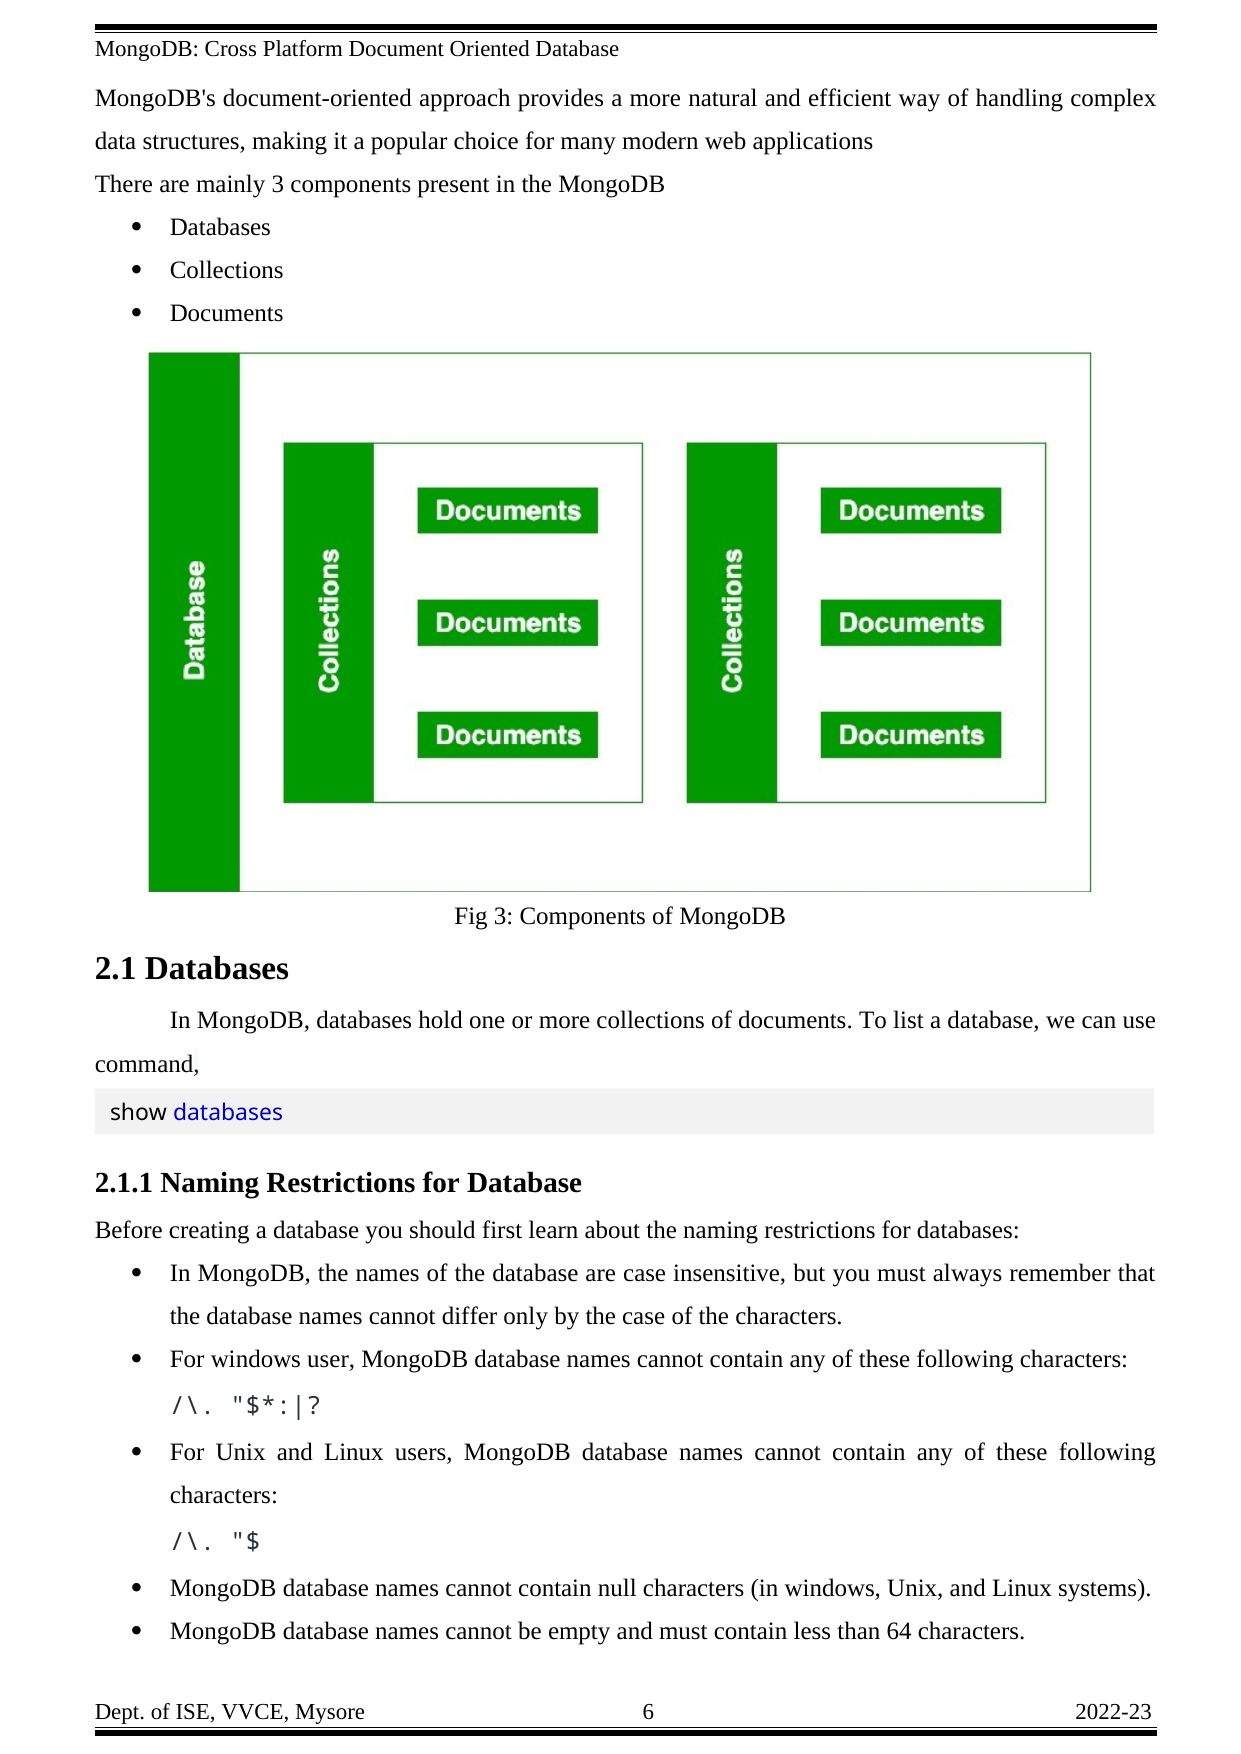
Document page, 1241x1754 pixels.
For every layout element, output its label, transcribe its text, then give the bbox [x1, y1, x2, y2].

text /\. "$*:|? [169, 1388, 1157, 1422]
list MongoDB database names cannot be empty and must contain less than 64 characters. [132, 1616, 1157, 1645]
list In MongoDB, the names of the database are case insensitive, but you must always remember that the database names cannot differ only by the case of the characters. [132, 1258, 1157, 1330]
list For windows user, MongoDB database names cannot contain any of these following characters: [132, 1344, 1157, 1373]
picture [148, 350, 1092, 892]
list For Unix and Linux users, MongoDB database names cannot contain any of these following characters: [132, 1437, 1157, 1509]
list MongoDB database names cannot contain null characters (in windows, Unix, and Linux systems). [132, 1573, 1157, 1602]
text Before creating a database you should first learn about the naming restrictions for databases: [94, 1215, 1157, 1244]
list Collections [132, 255, 1157, 284]
text There are mainly 3 components present in the MongoDB [94, 169, 1157, 198]
list In MongoDB, databases hold one or more collections of documents. To list a database, we can use command, [94, 1006, 1157, 1077]
list Databases [132, 212, 1157, 241]
list Documents [132, 298, 1157, 327]
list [94, 83, 1157, 154]
text /\. "$ [169, 1524, 1157, 1558]
text 2.1.1 Naming Restrictions for Database [94, 1096, 1157, 1198]
